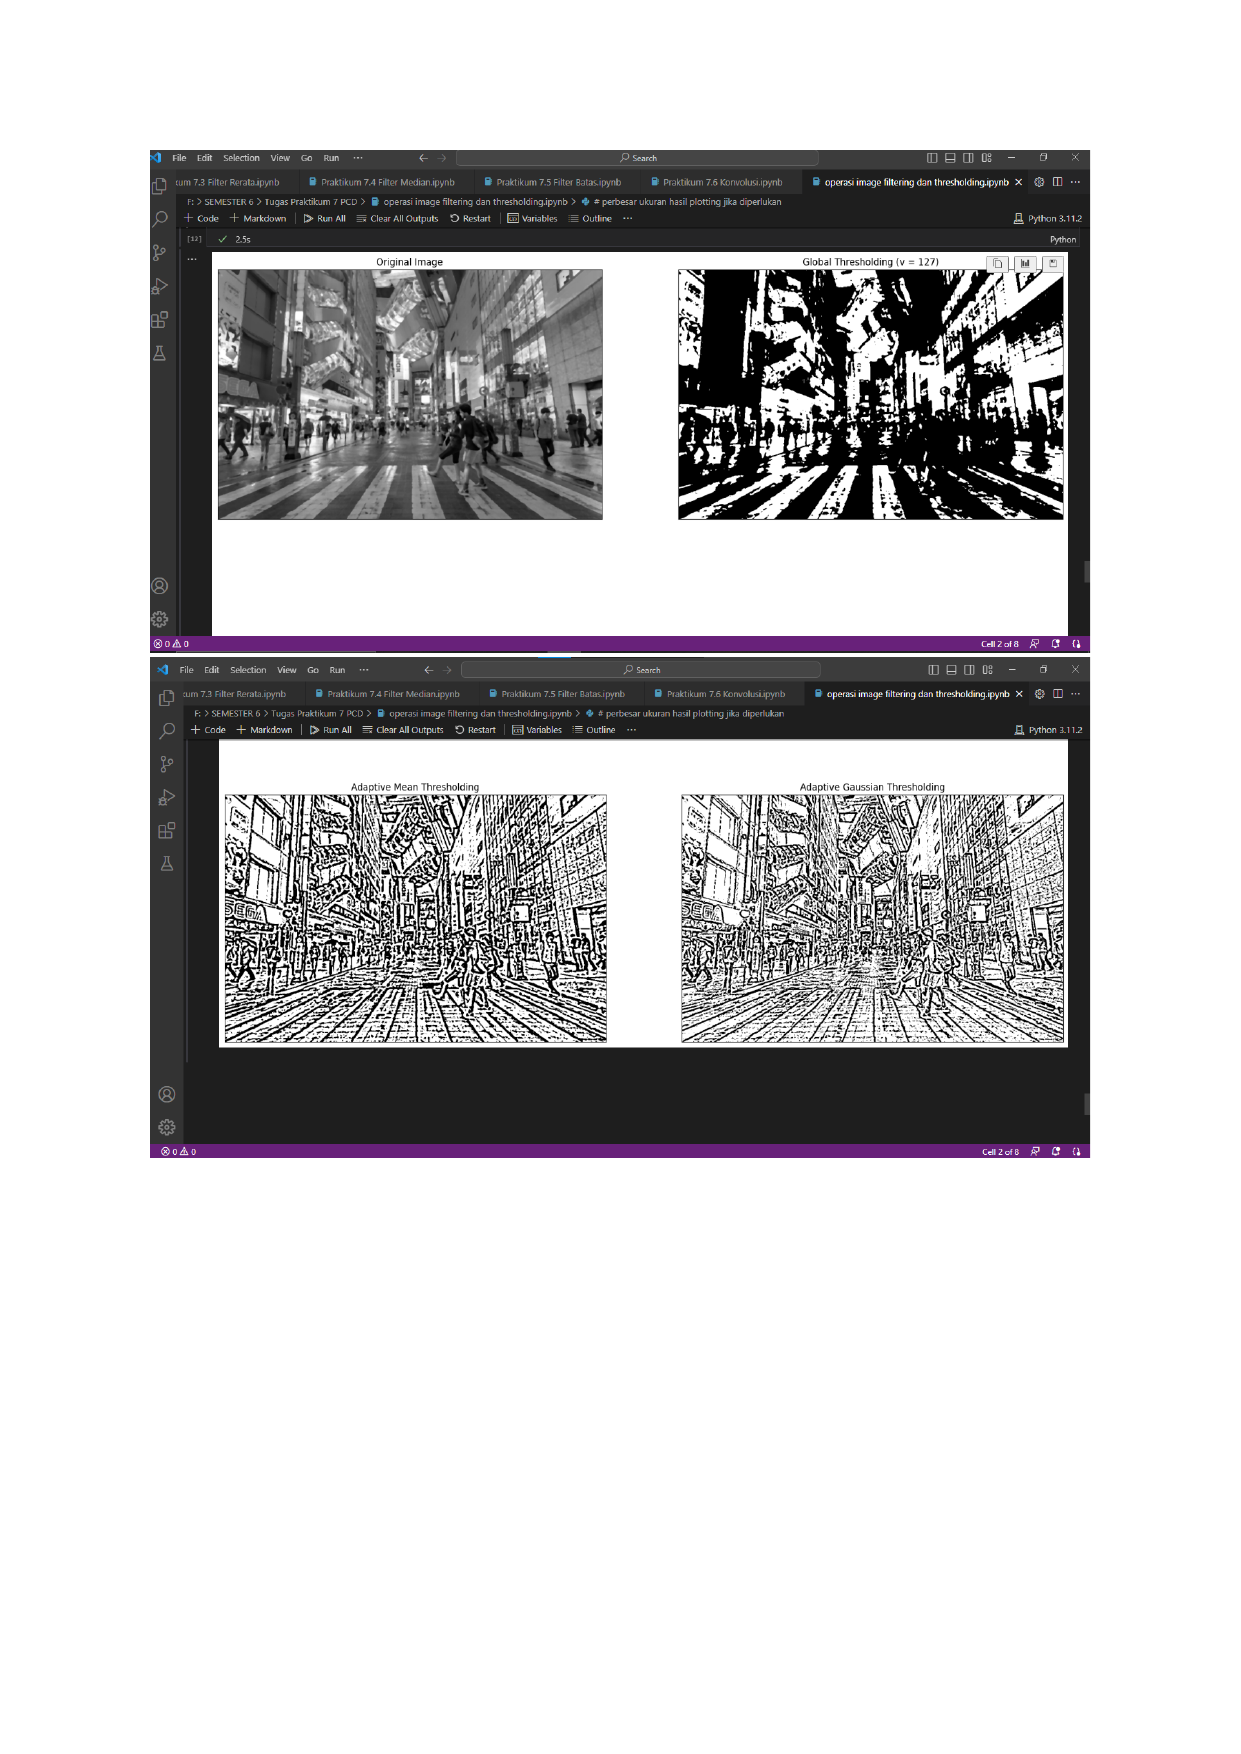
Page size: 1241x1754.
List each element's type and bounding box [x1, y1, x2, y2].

picture [150, 150, 1091, 653]
picture [150, 657, 1091, 1158]
